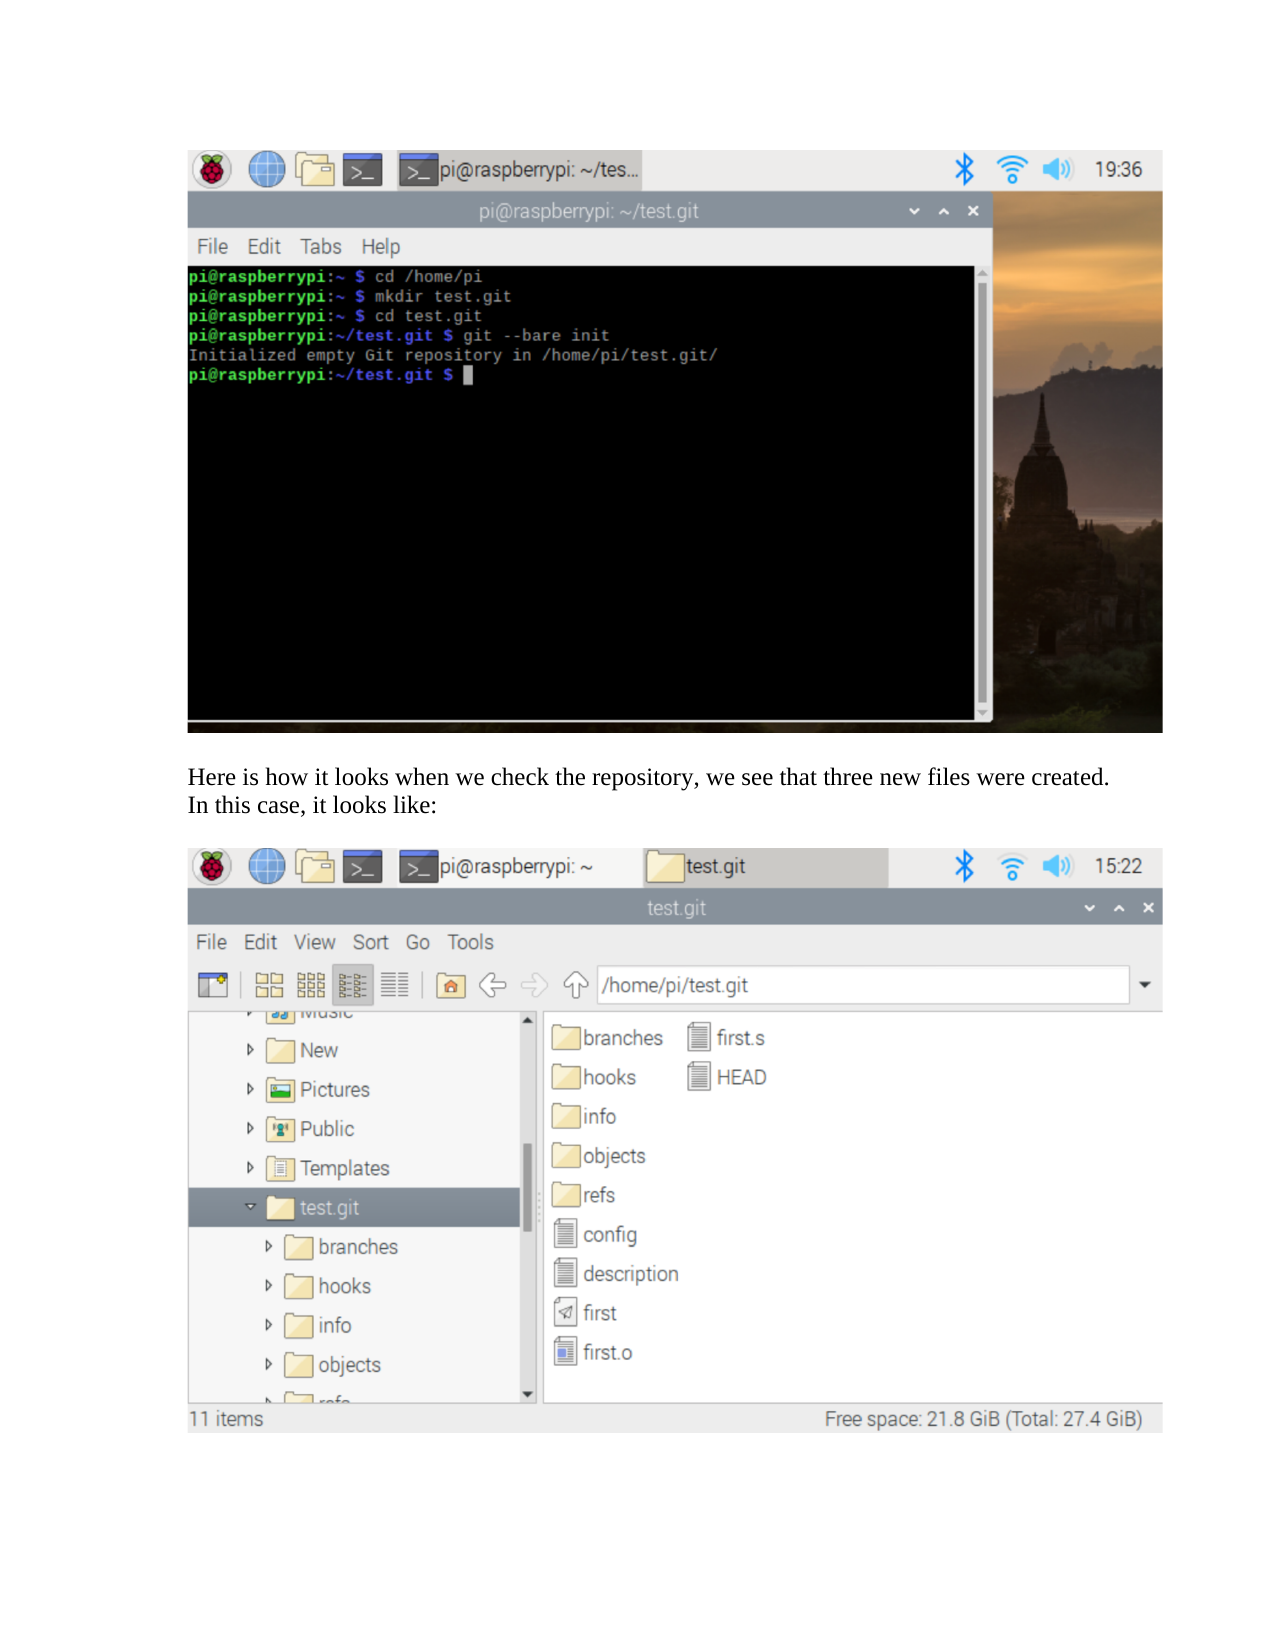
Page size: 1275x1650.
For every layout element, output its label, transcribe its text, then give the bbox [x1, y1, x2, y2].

text Here is how it looks when we check the repository, we see that three new files were created. In this case, it looks like: [187, 762, 1125, 819]
picture [187, 848, 1163, 1433]
picture [187, 150, 1163, 733]
